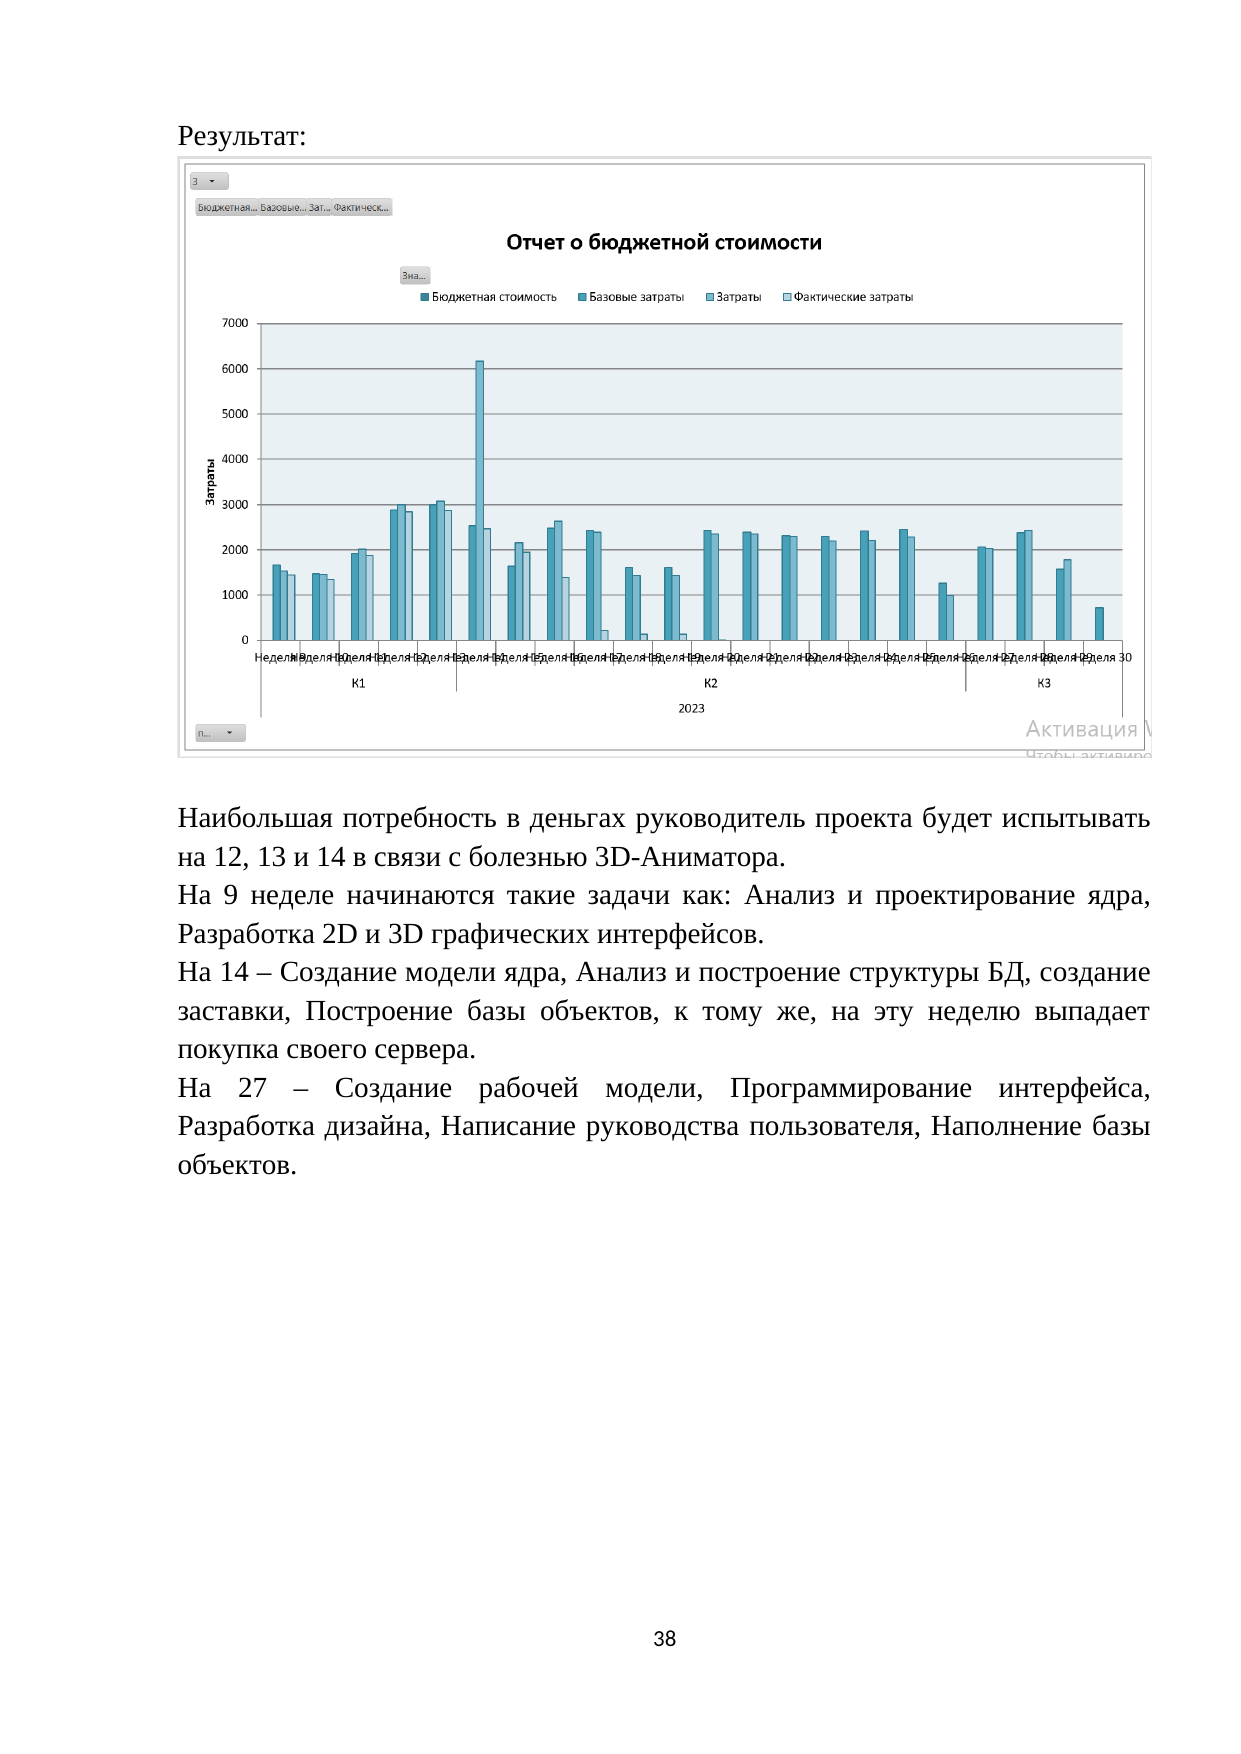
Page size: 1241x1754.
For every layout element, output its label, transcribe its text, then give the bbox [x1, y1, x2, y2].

picture [177, 156, 1152, 758]
text На 27 – Создание рабочей модели, Программирование интерфейса, Разработка дизайна, Написание руководства пользователя, Наполнение базы объектов. [177, 1070, 1152, 1181]
text На 14 – Создание модели ядра, Анализ и построение структуры БД, создание заставки, Построение базы объектов, к тому же, на эту неделю выпадает покупка своего сервера. [177, 954, 1152, 1065]
text На 9 неделе начинаются такие задачи как: Анализ и проектирование ядра, Разработка 2D и 3D графических интерфейсов. [177, 877, 1152, 949]
text Результат: [177, 118, 1152, 152]
text Наибольшая потребность в деньгах руководитель проекта будет испытывать на 12, 13 и 14 в связи с болезнью 3D-Аниматора. [177, 800, 1152, 872]
